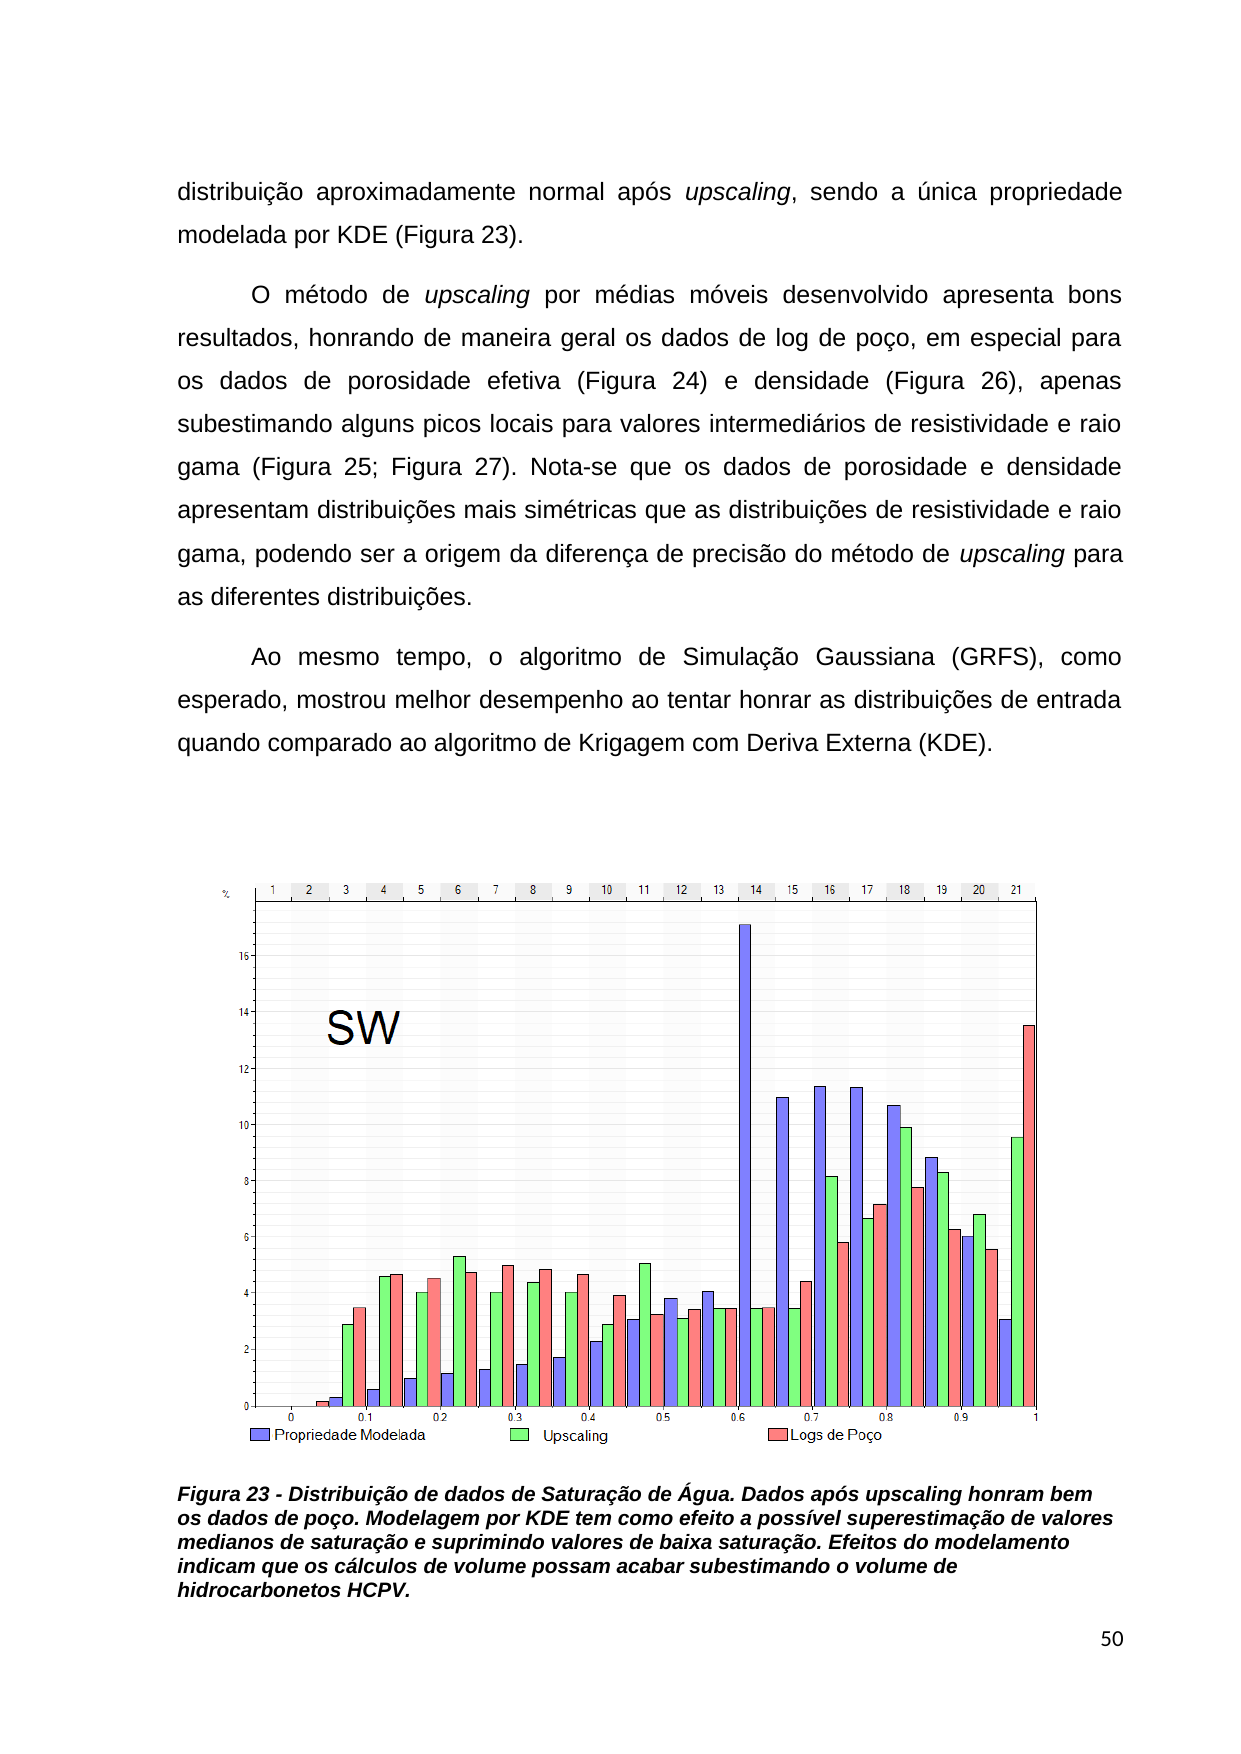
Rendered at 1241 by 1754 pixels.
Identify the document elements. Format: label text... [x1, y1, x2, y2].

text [177, 177, 1123, 249]
text Figura 23 - Distribuição de dados de Saturação de Água. Dados após upscaling honram bem os dados de poço. Modelagem por KDE tem como efeito a possível superestimação de valores medianos de saturação e suprimindo valores de baixa saturação. Efeitos do modelamento indicam que os cálculos de volume possam acabar subestimando o volume de hidrocarbonetos HCPV. [177, 1482, 1123, 1601]
text Ao mesmo tempo, o algoritmo de Simulação Gaussiana (GRFS), como esperado, mostrou melhor desempenho ao tentar honrar as distribuições de entrada quando comparado ao algoritmo de Krigagem com Deriva Externa (KDE). [177, 642, 1123, 757]
picture [218, 883, 1082, 1463]
text O método de upscaling por médias móveis desenvolvido apresenta bons resultados, honrando de maneira geral os dados de log de poço, em especial para os dados de porosidade efetiva (Figura 24) e densidade (Figura 26), apenas subestimando alguns picos locais para valores intermediários de resistividade e raio gama (Figura 25; Figura 27). Nota-se que os dados de porosidade e densidade apresentam distribuições mais simétricas que as distribuições de resistividade e raio gama, podendo ser a origem da diferença de precisão do método de upscaling para as diferentes distribuições. [177, 280, 1123, 611]
